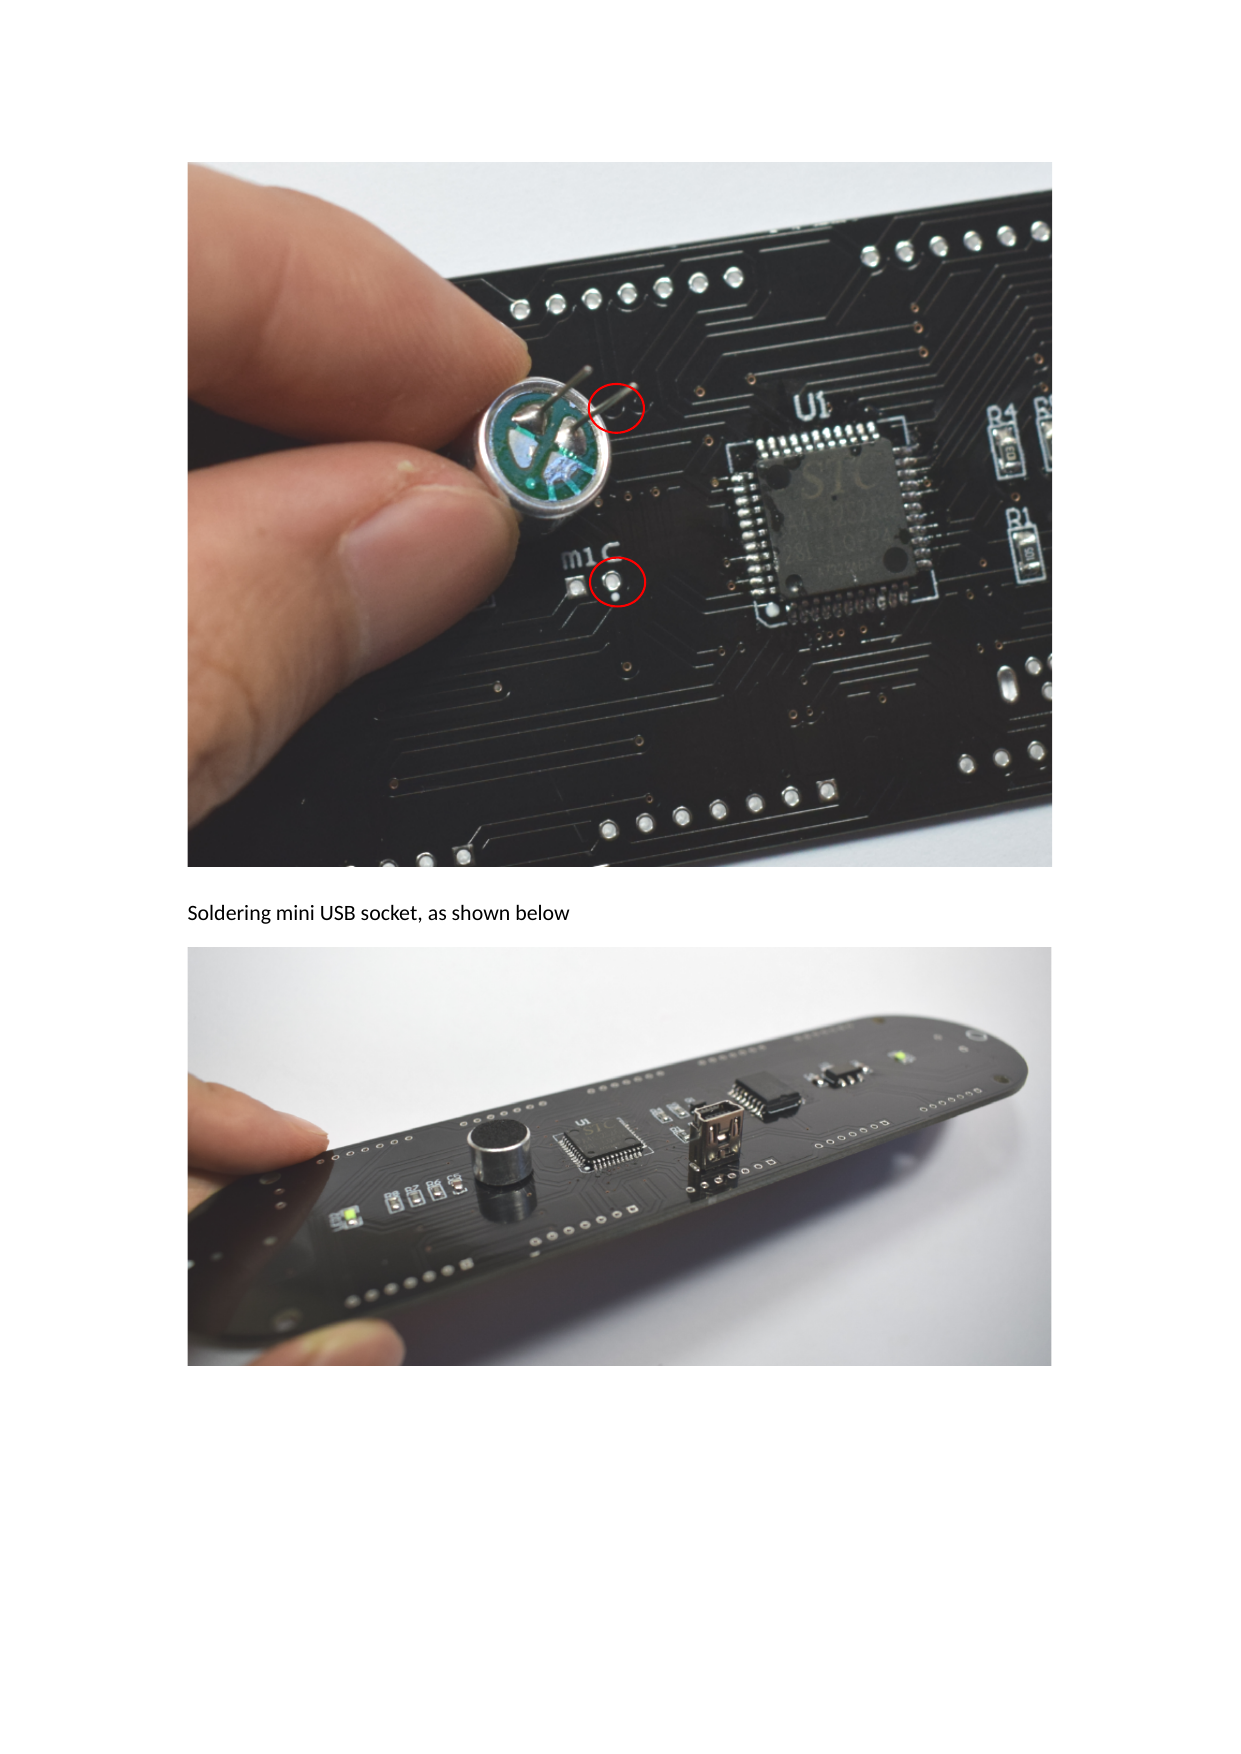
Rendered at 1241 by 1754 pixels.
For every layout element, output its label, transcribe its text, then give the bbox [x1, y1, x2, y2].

text Soldering mini USB socket, as shown below [187, 896, 1053, 928]
